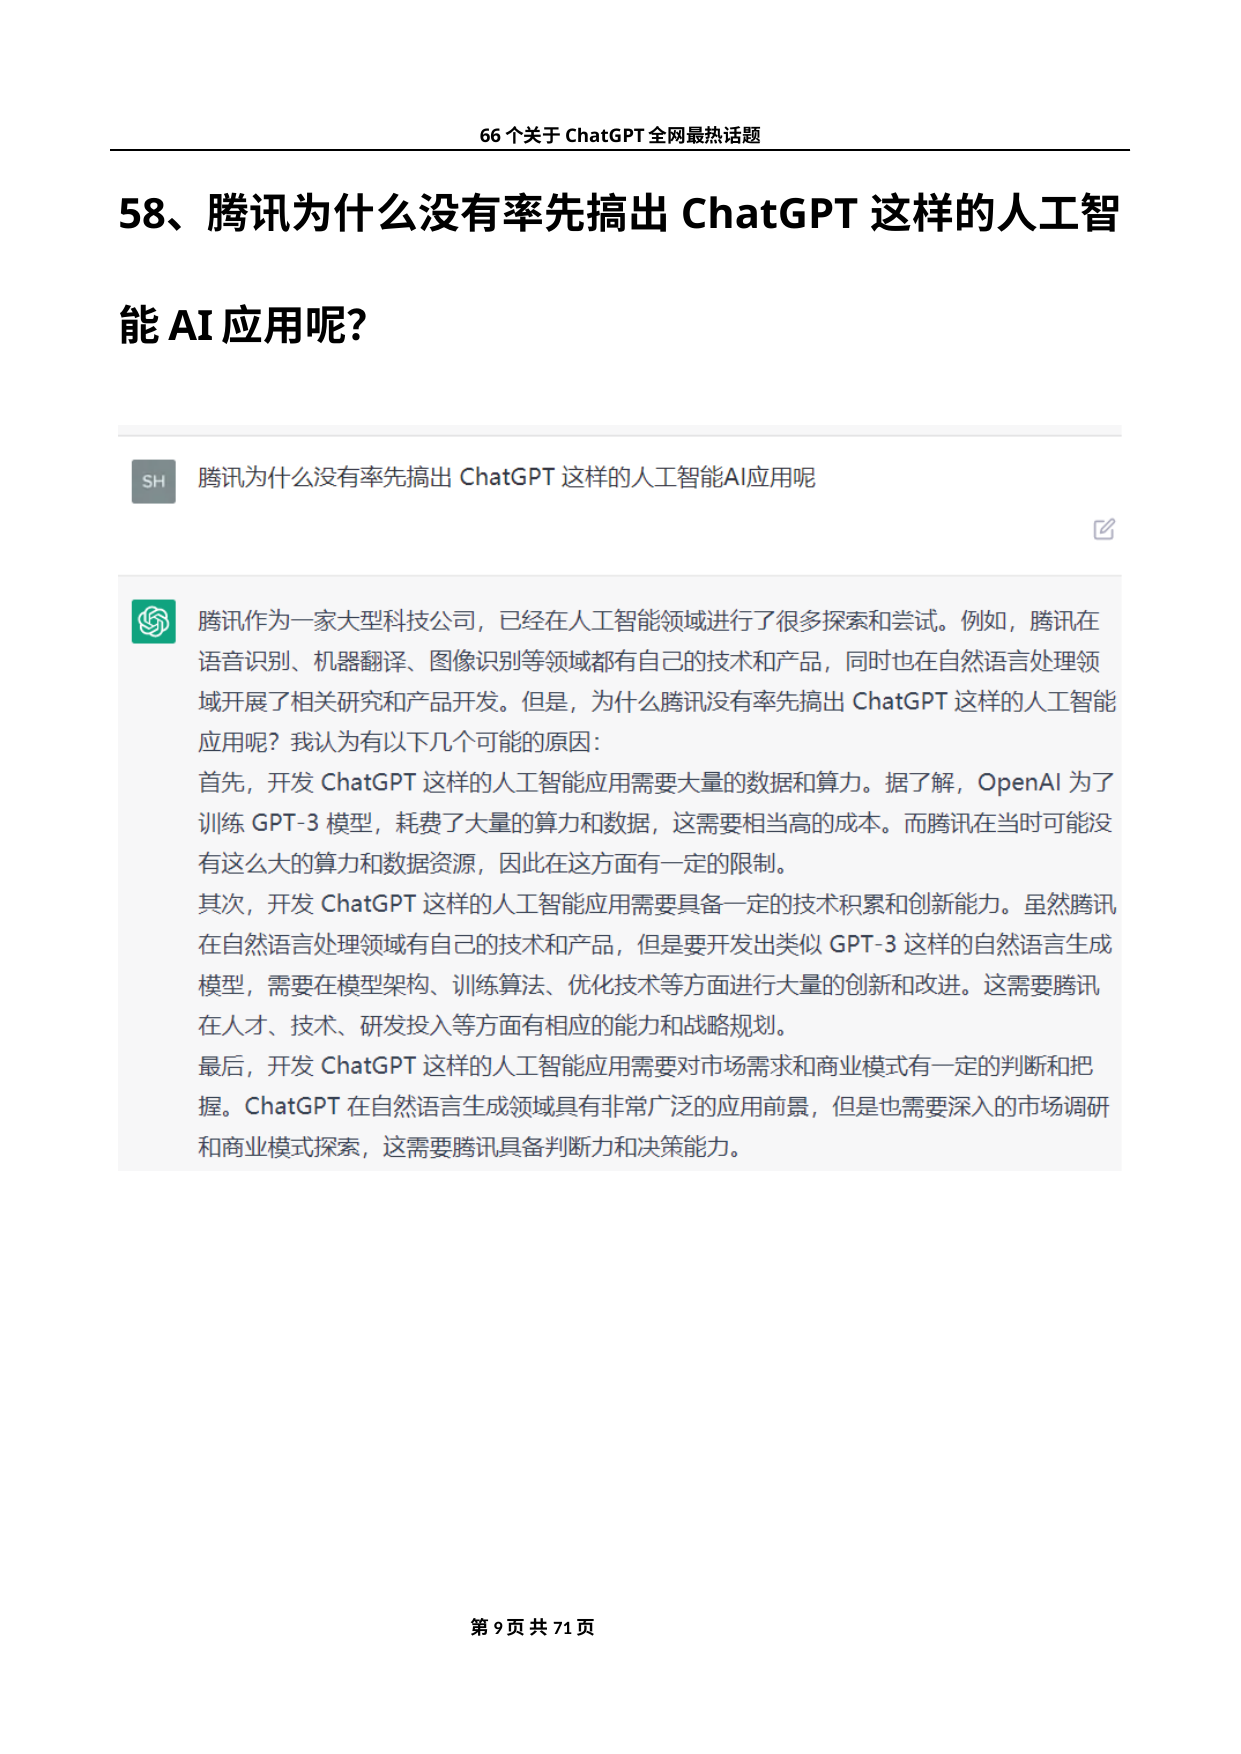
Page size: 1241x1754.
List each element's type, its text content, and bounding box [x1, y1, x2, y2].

subtitle 腾讯为什么没有率先搞出 ChatGPT 这样的人工智能AI应用呢？ [118, 178, 1122, 355]
picture [118, 425, 1122, 1171]
